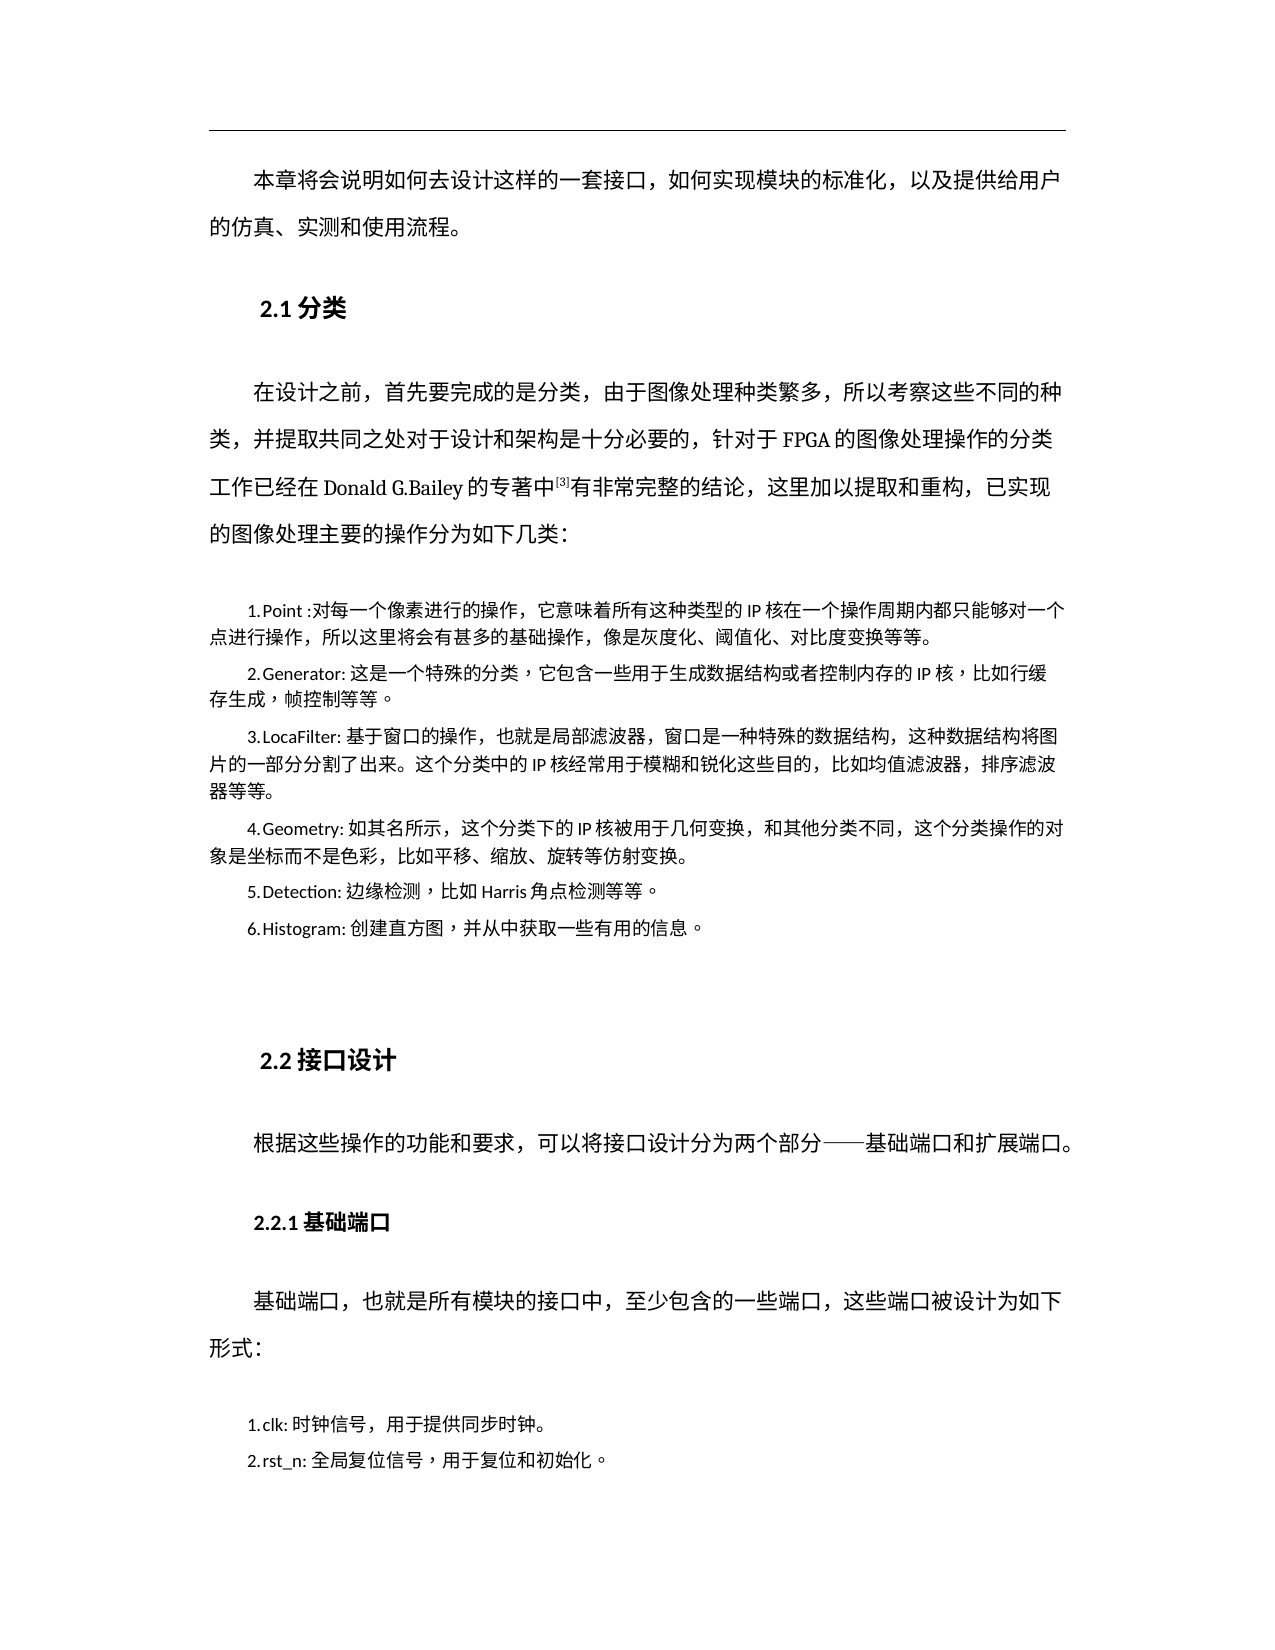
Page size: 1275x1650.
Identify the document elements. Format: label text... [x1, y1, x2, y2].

list Detection: 边缘检测，比如Harris角点检测等等。 [209, 879, 1066, 904]
text 基础端口，也就是所有模块的接口中，至少包含的一些端口，这些端口被设计为如下形式： [209, 1284, 1066, 1363]
text 根据这些操作的功能和要求，可以将接口设计分为两个部分——基础端口和扩展端口。 [209, 1126, 1066, 1158]
list Geometry: 如其名所示，这个分类下的IP核被用于几何变换，和其他分类不同，这个分类操作的对象是坐标而不是色彩，比如平移、缩放、旋转等仿射变换。 [209, 814, 1066, 868]
list Histogram: 创建直方图，并从中获取一些有用的信息。 [209, 915, 1066, 940]
subtitle 2.2 接口设计 [209, 1041, 1066, 1077]
list LocaFilter: 基于窗口的操作，也就是局部滤波器，窗口是一种特殊的数据结构，这种数据结构将图片的一部分分割了出来。这个分类中的IP核经常用于模糊和锐化这些目的，比如均值滤波器，排序滤波器等等。 [209, 722, 1066, 804]
list Point :对每一个像素进行的操作，它意味着所有这种类型的IP核在一个操作周期内都只能够对一个点进行操作，所以这里将会有甚多的基础操作，像是灰度化、阈值化、对比度变换等等。 [209, 596, 1066, 650]
subtitle 2.1 分类 [209, 289, 1066, 325]
text 在设计之前，首先要完成的是分类，由于图像处理种类繁多，所以考察这些不同的种类，并提取共同之处对于设计和架构是十分必要的，针对于FPGA的图像处理操作的分类工作已经在Donald G.Bailey的专著中[3]有非常完整的结论，这里加以提取和重构，已实现的图像处理主要的操作分为如下几类： [209, 374, 1066, 549]
subtitle 2.2.1 基础端口 [209, 1205, 1066, 1237]
text 本章将会说明如何去设计这样的一套接口，如何实现模块的标准化，以及提供给用户的仿真、实测和使用流程。 [209, 163, 1066, 242]
list rst_n: 全局复位信号，用于复位和初始化。 [209, 1448, 1066, 1473]
list Generator: 这是一个特殊的分类，它包含一些用于生成数据结构或者控制内存的IP核，比如行缓存生成，帧控制等等。 [209, 661, 1066, 712]
list clk: 时钟信号，用于提供同步时钟。 [209, 1410, 1066, 1437]
